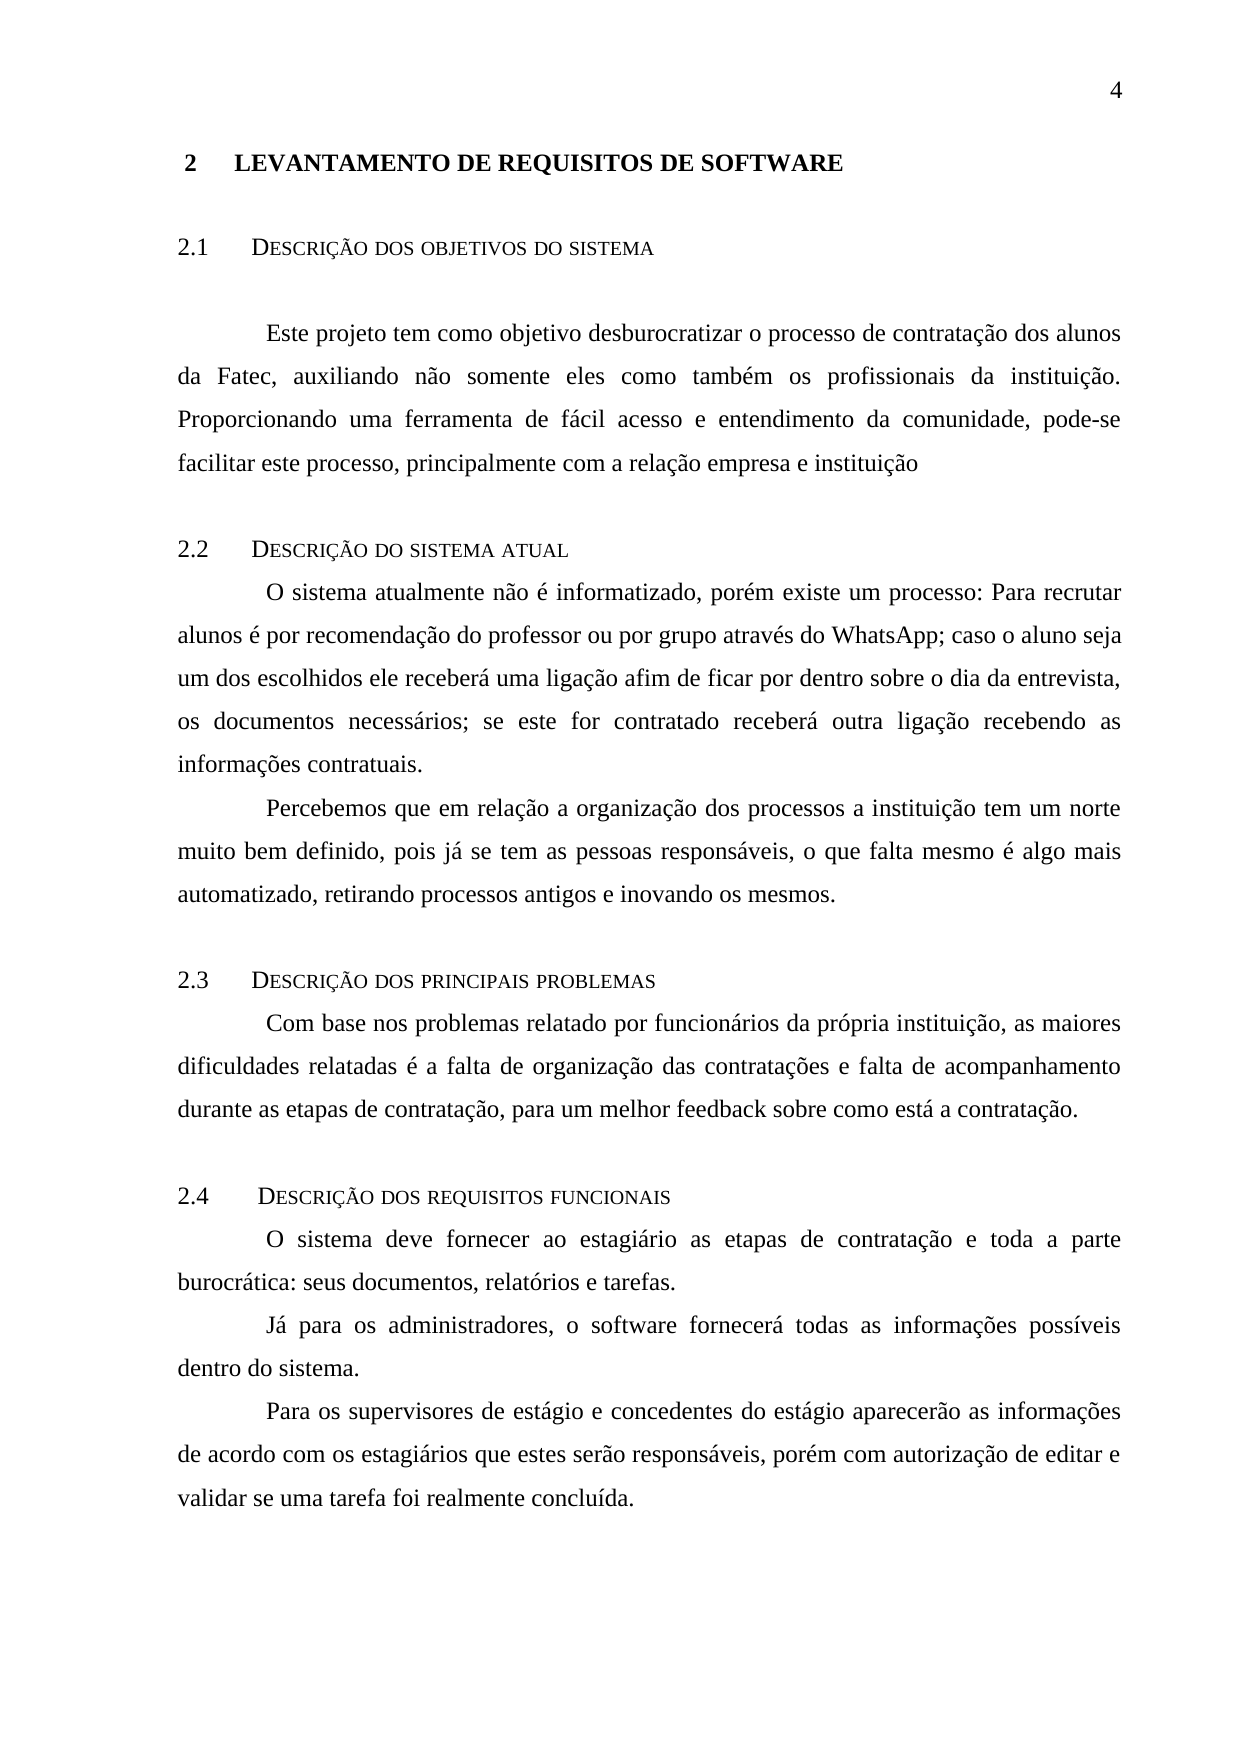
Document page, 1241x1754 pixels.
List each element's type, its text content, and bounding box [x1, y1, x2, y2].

subtitle Descrição dos principais problemas [177, 965, 1122, 994]
subtitle Descrição dos requisitos funcionais [177, 1181, 1122, 1209]
subtitle Descrição dos objetivos do sistema [177, 232, 1122, 261]
text Já para os administradores, o software fornecerá todas as informações possíveis dentro do sistema. [177, 1310, 1122, 1382]
text Percebemos que em relação a organização dos processos a instituição tem um norte muito bem definido, pois já se tem as pessoas responsáveis, o que falta mesmo é algo mais automatizado, retirando processos antigos e inovando os mesmos. [177, 793, 1122, 908]
text Com base nos problemas relatado por funcionários da própria instituição, as maiores dificuldades relatadas é a falta de organização das contratações e falta de acompanhamento durante as etapas de contratação, para um melhor feedback sobre como está a contratação. [177, 1008, 1122, 1123]
text Para os supervisores de estágio e concedentes do estágio aparecerão as informações de acordo com os estagiários que estes serão responsáveis, porém com autorização de editar e validar se uma tarefa foi realmente concluída. [177, 1396, 1122, 1511]
text O sistema atualmente não é informatizado, porém existe um processo: Para recrutar alunos é por recomendação do professor ou por grupo através do WhatsApp; caso o aluno seja um dos escolhidos ele receberá uma ligação afim de ficar por dentro sobre o dia da entrevista, os documentos necessários; se este for contratado receberá outra ligação recebendo as informações contratuais. [177, 577, 1122, 778]
subtitle Descrição do sistema atual [177, 534, 1122, 563]
subtitle LEVANTAMENTO DE REQUISITOS DE SOFTWARE [184, 148, 1122, 176]
text O sistema deve fornecer ao estagiário as etapas de contratação e toda a parte burocrática: seus documentos, relatórios e tarefas. [177, 1224, 1122, 1296]
text Este projeto tem como objetivo desburocratizar o processo de contratação dos alunos da Fatec, auxiliando não somente eles como também os profissionais da instituição. Proporcionando uma ferramenta de fácil acesso e entendimento da comunidade, pode-se facilitar este processo, principalmente com a relação empresa e instituição [177, 318, 1122, 476]
